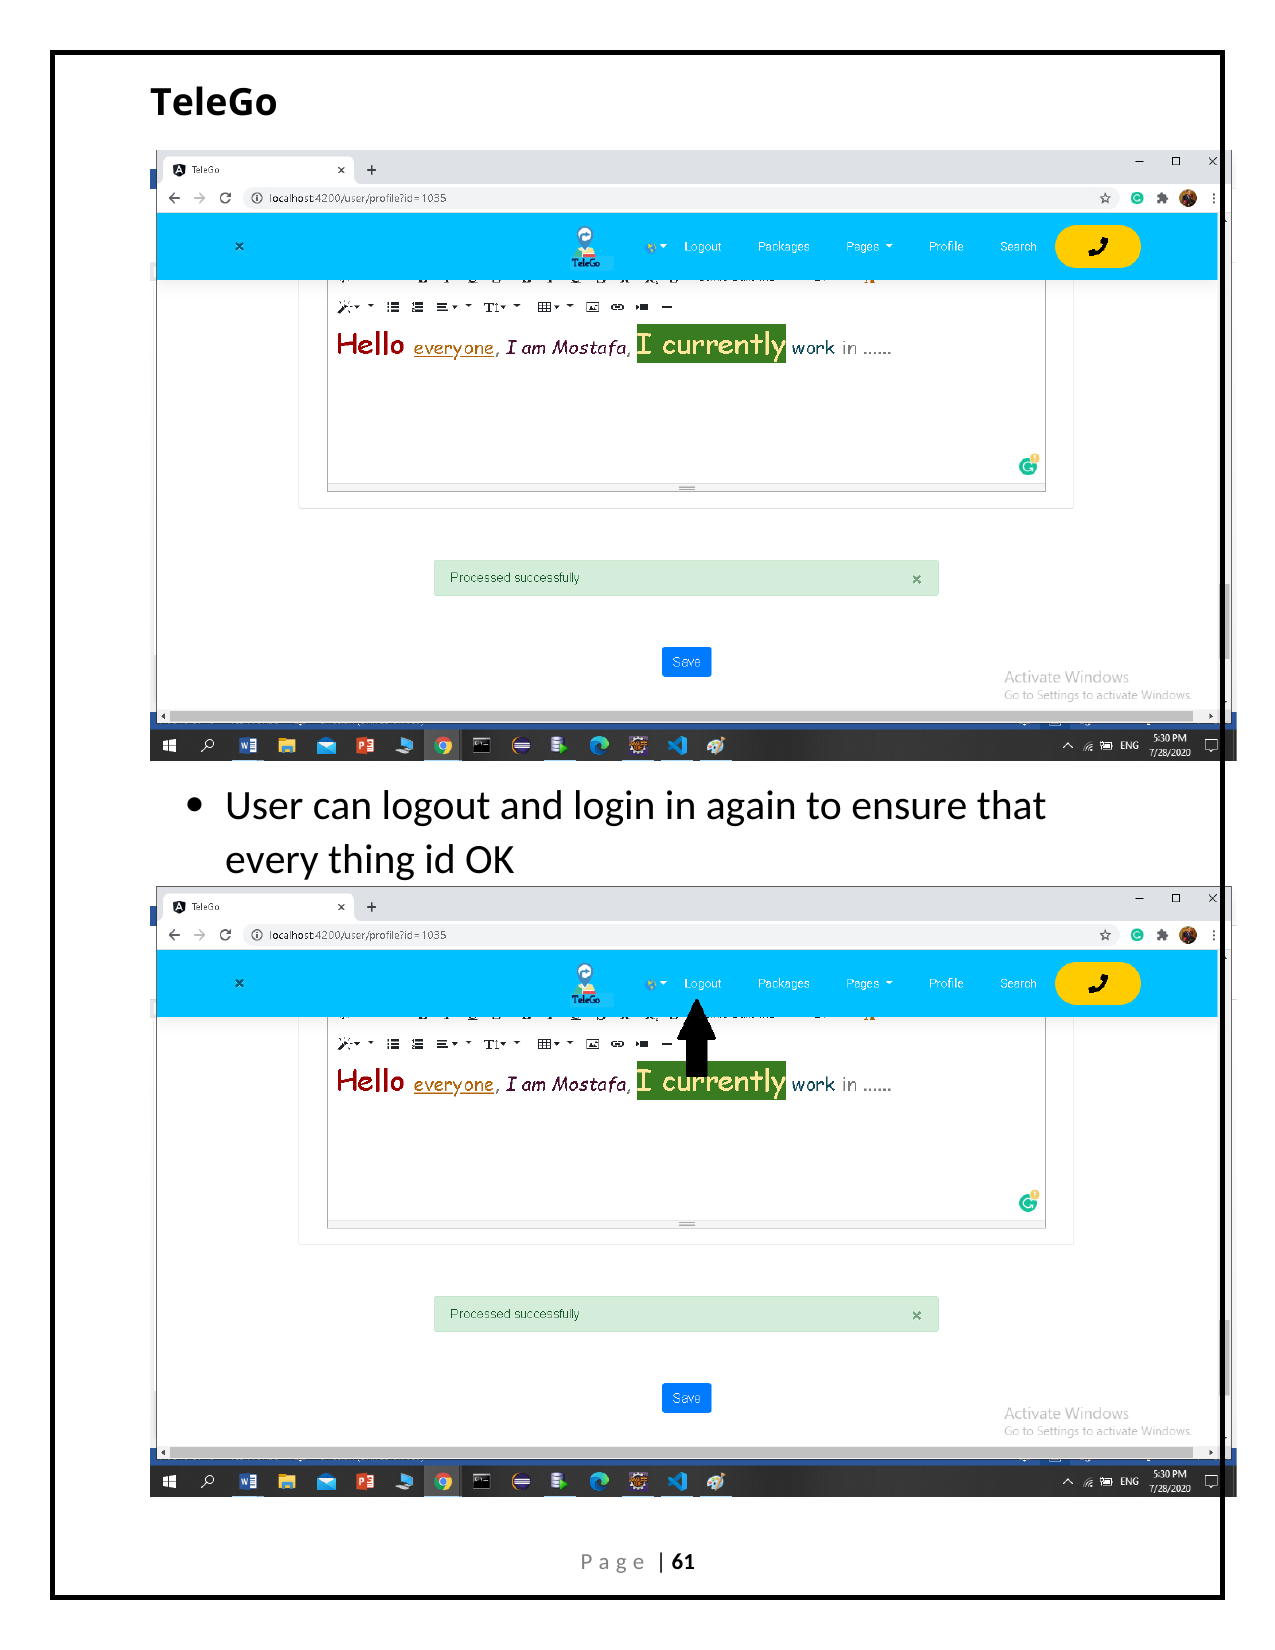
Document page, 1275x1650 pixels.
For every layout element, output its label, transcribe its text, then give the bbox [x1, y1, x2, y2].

picture [1225, 150, 1237, 761]
picture [1225, 886, 1237, 1497]
picture [150, 150, 1220, 761]
list User can logout and login in again to ensure that every thing id OK [187, 779, 1125, 883]
picture [150, 886, 1220, 1497]
